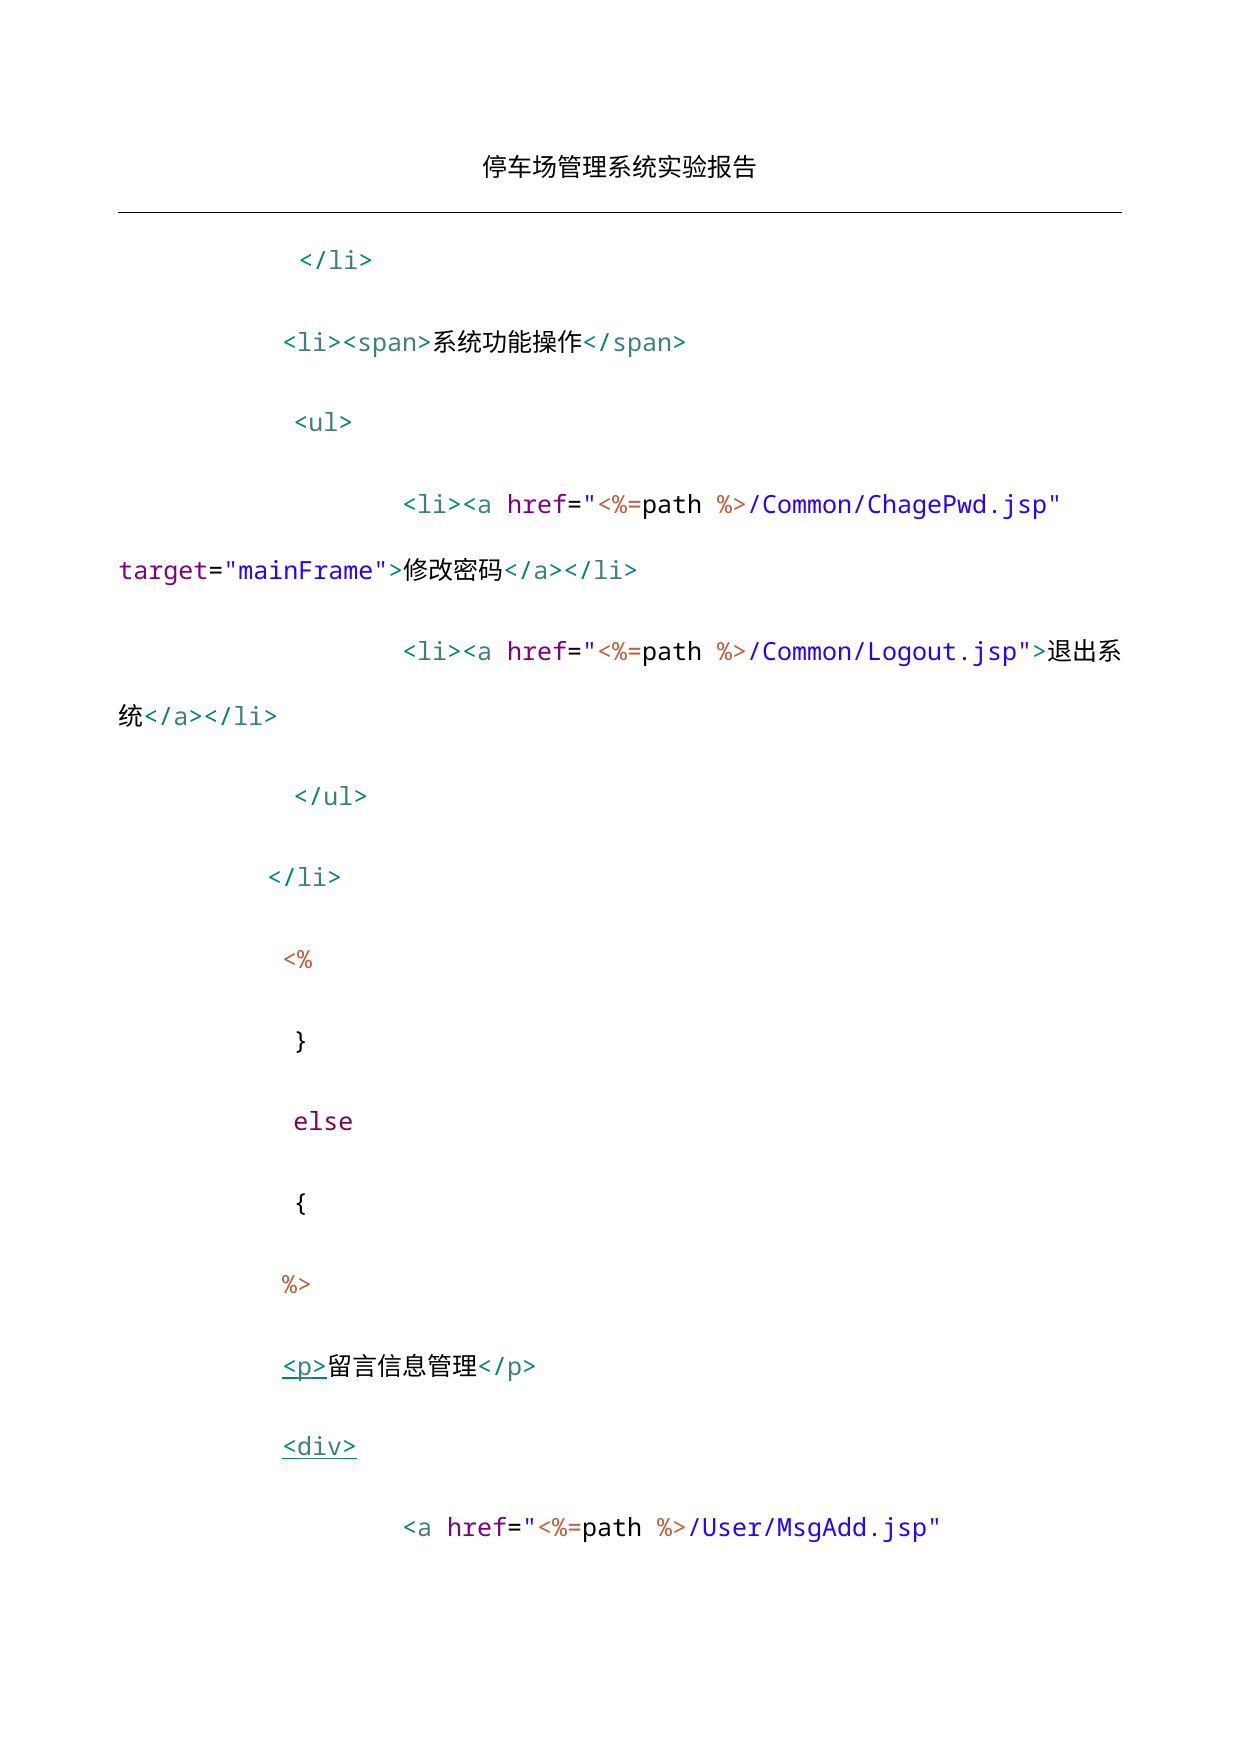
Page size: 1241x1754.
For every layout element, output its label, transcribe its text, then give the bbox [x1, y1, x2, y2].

text </li> [118, 844, 1122, 909]
text <li><a href="<%=path %>/Common/Logout.jsp">退出系统</a></li> [118, 617, 1122, 747]
text <p>留言信息管理</p> [118, 1332, 1122, 1397]
text else [118, 1088, 1122, 1153]
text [118, 1494, 1122, 1559]
text } [118, 1007, 1122, 1072]
text <li><span>系统功能操作</span> [118, 308, 1122, 373]
text <% [118, 926, 1122, 991]
text <div> [118, 1413, 1122, 1478]
text { [118, 1169, 1122, 1234]
text </li> [118, 227, 1122, 292]
text </ul> [118, 763, 1122, 828]
text <li><a href="<%=path %>/Common/ChagePwd.jsp" target="mainFrame">修改密码</a></li> [118, 471, 1122, 601]
text %> [118, 1251, 1122, 1316]
text <ul> [118, 389, 1122, 454]
